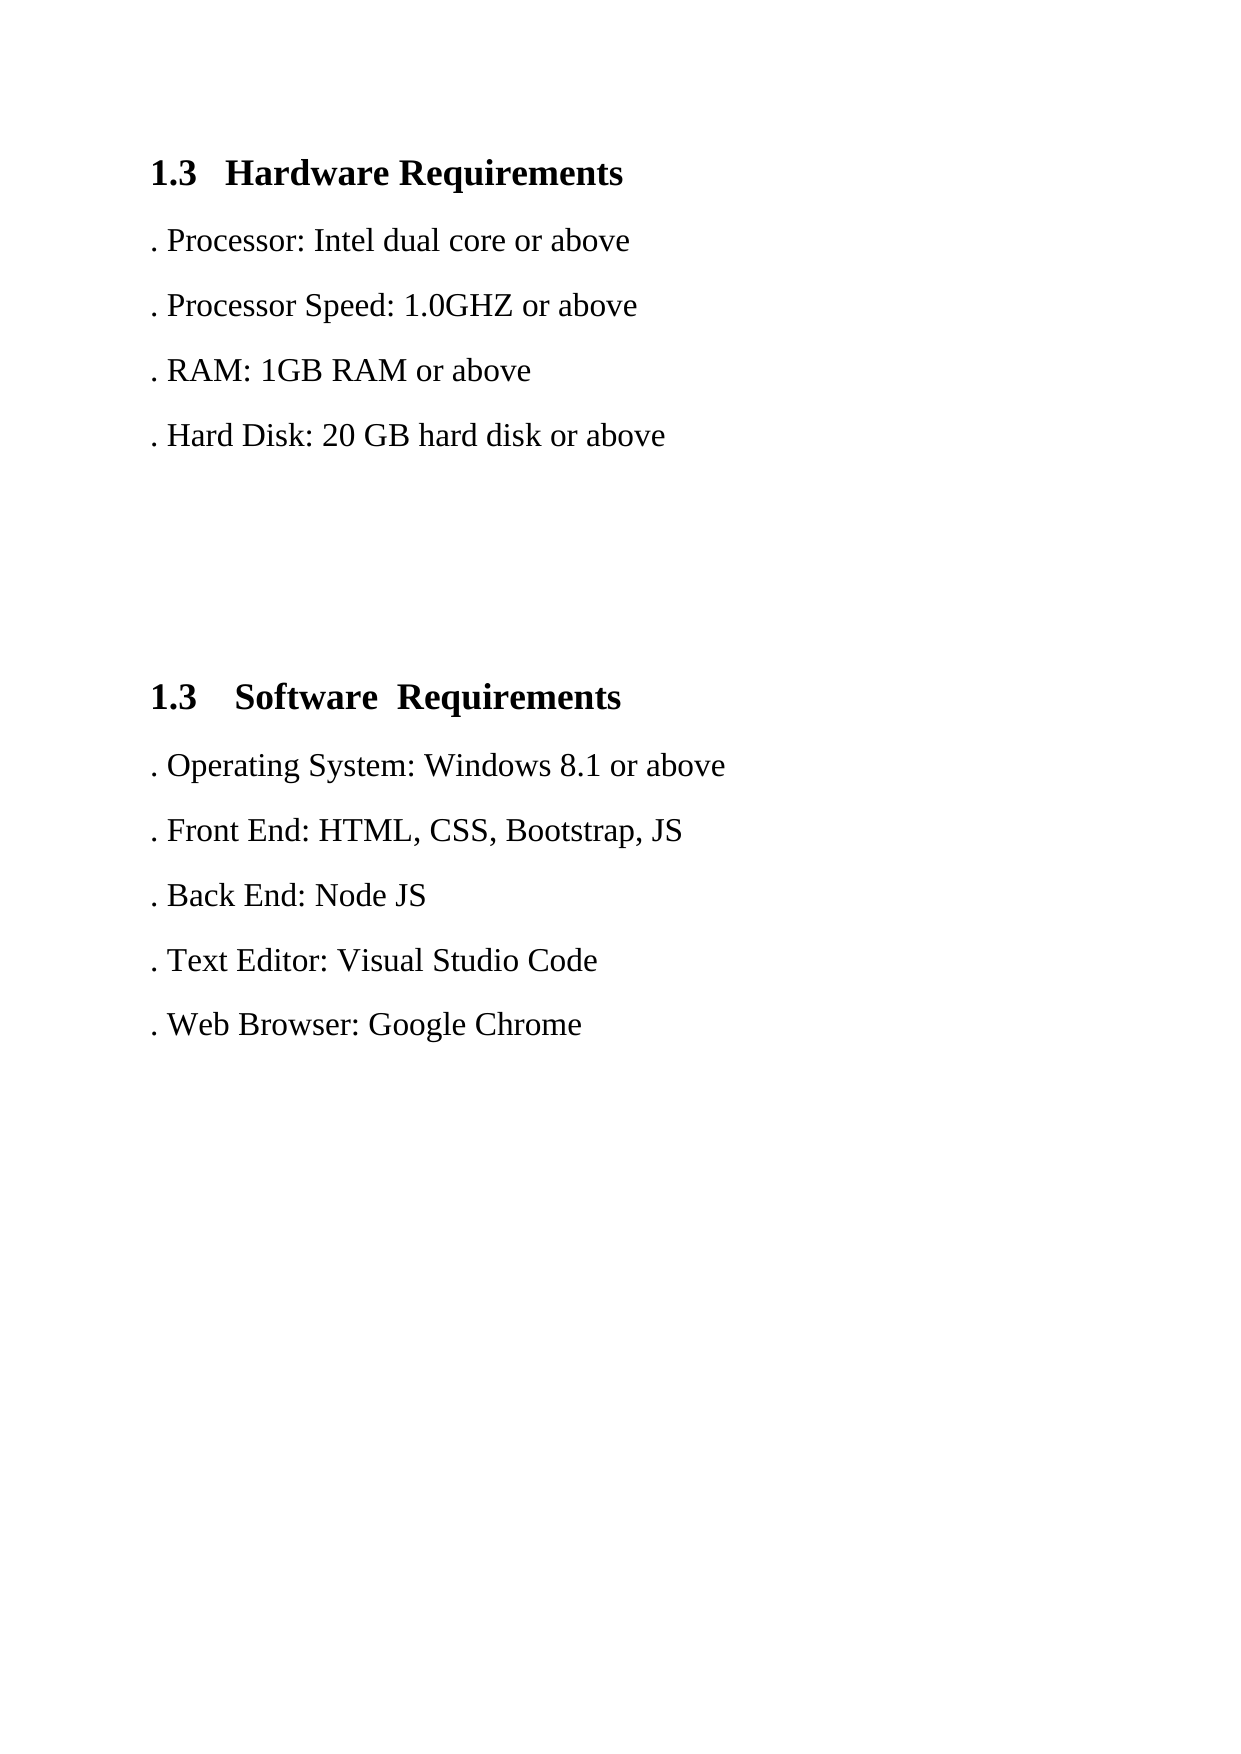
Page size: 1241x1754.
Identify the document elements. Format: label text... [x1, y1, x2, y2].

text . Hard Disk: 20 GB hard disk or above [150, 415, 1090, 453]
list Hardware Requirements [150, 150, 1090, 193]
text . Front End: HTML, CSS, Bootstrap, JS [150, 810, 1090, 848]
text . Processor Speed: 1.0GHZ or above [150, 285, 1090, 324]
text . RAM: 1GB RAM or above [150, 350, 1090, 388]
text . Web Browser: Google Chrome [150, 1005, 1090, 1043]
text . Processor: Intel dual core or above [150, 220, 1090, 259]
text . Text Editor: Visual Studio Code [150, 940, 1090, 978]
text . Operating System: Windows 8.1 or above [150, 745, 1090, 783]
list Software Requirements [150, 675, 1090, 718]
text . Back End: Node JS [150, 875, 1090, 913]
